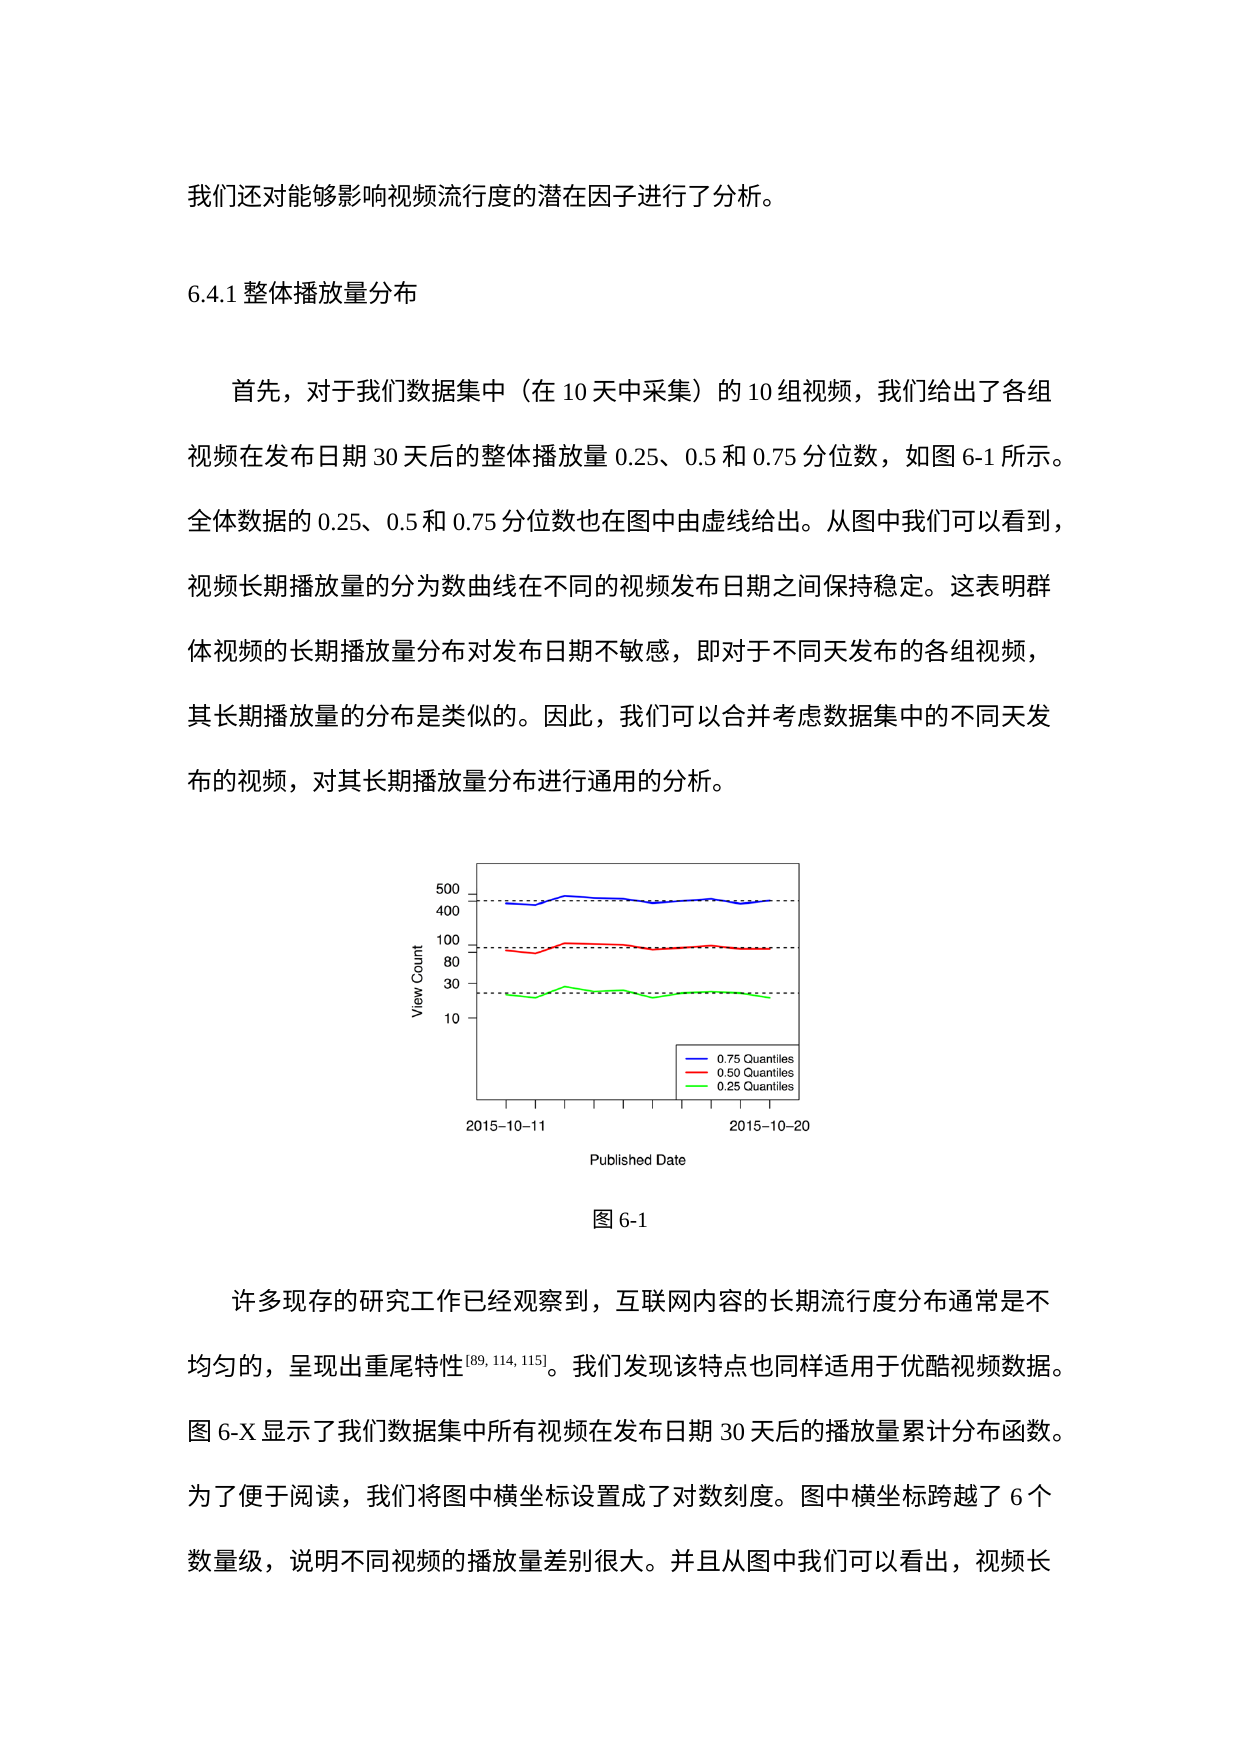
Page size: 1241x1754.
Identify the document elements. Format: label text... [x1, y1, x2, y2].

text 整体播放量分布 [187, 259, 1053, 324]
picture [406, 844, 835, 1187]
text 首先，对于我们数据集中（在10天中采集）的10组视频，我们给出了各组视频在发布日期30天后的整体播放量0.25、0.5和0.75分位数，如图6-1所示。全体数据的0.25、0.5和0.75分位数也在图中由虚线给出。从图中我们可以看到，视频长期播放量的分为数曲线在不同的视频发布日期之间保持稳定。这表明群体视频的长期播放量分布对发布日期不敏感，即对于不同天发布的各组视频，其长期播放量的分布是类似的。因此，我们可以合并考虑数据集中的不同天发布的视频，对其长期播放量分布进行通用的分析。 [187, 357, 1053, 812]
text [187, 1267, 1053, 1592]
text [187, 162, 1053, 227]
text 图6-1 [187, 1202, 1053, 1234]
